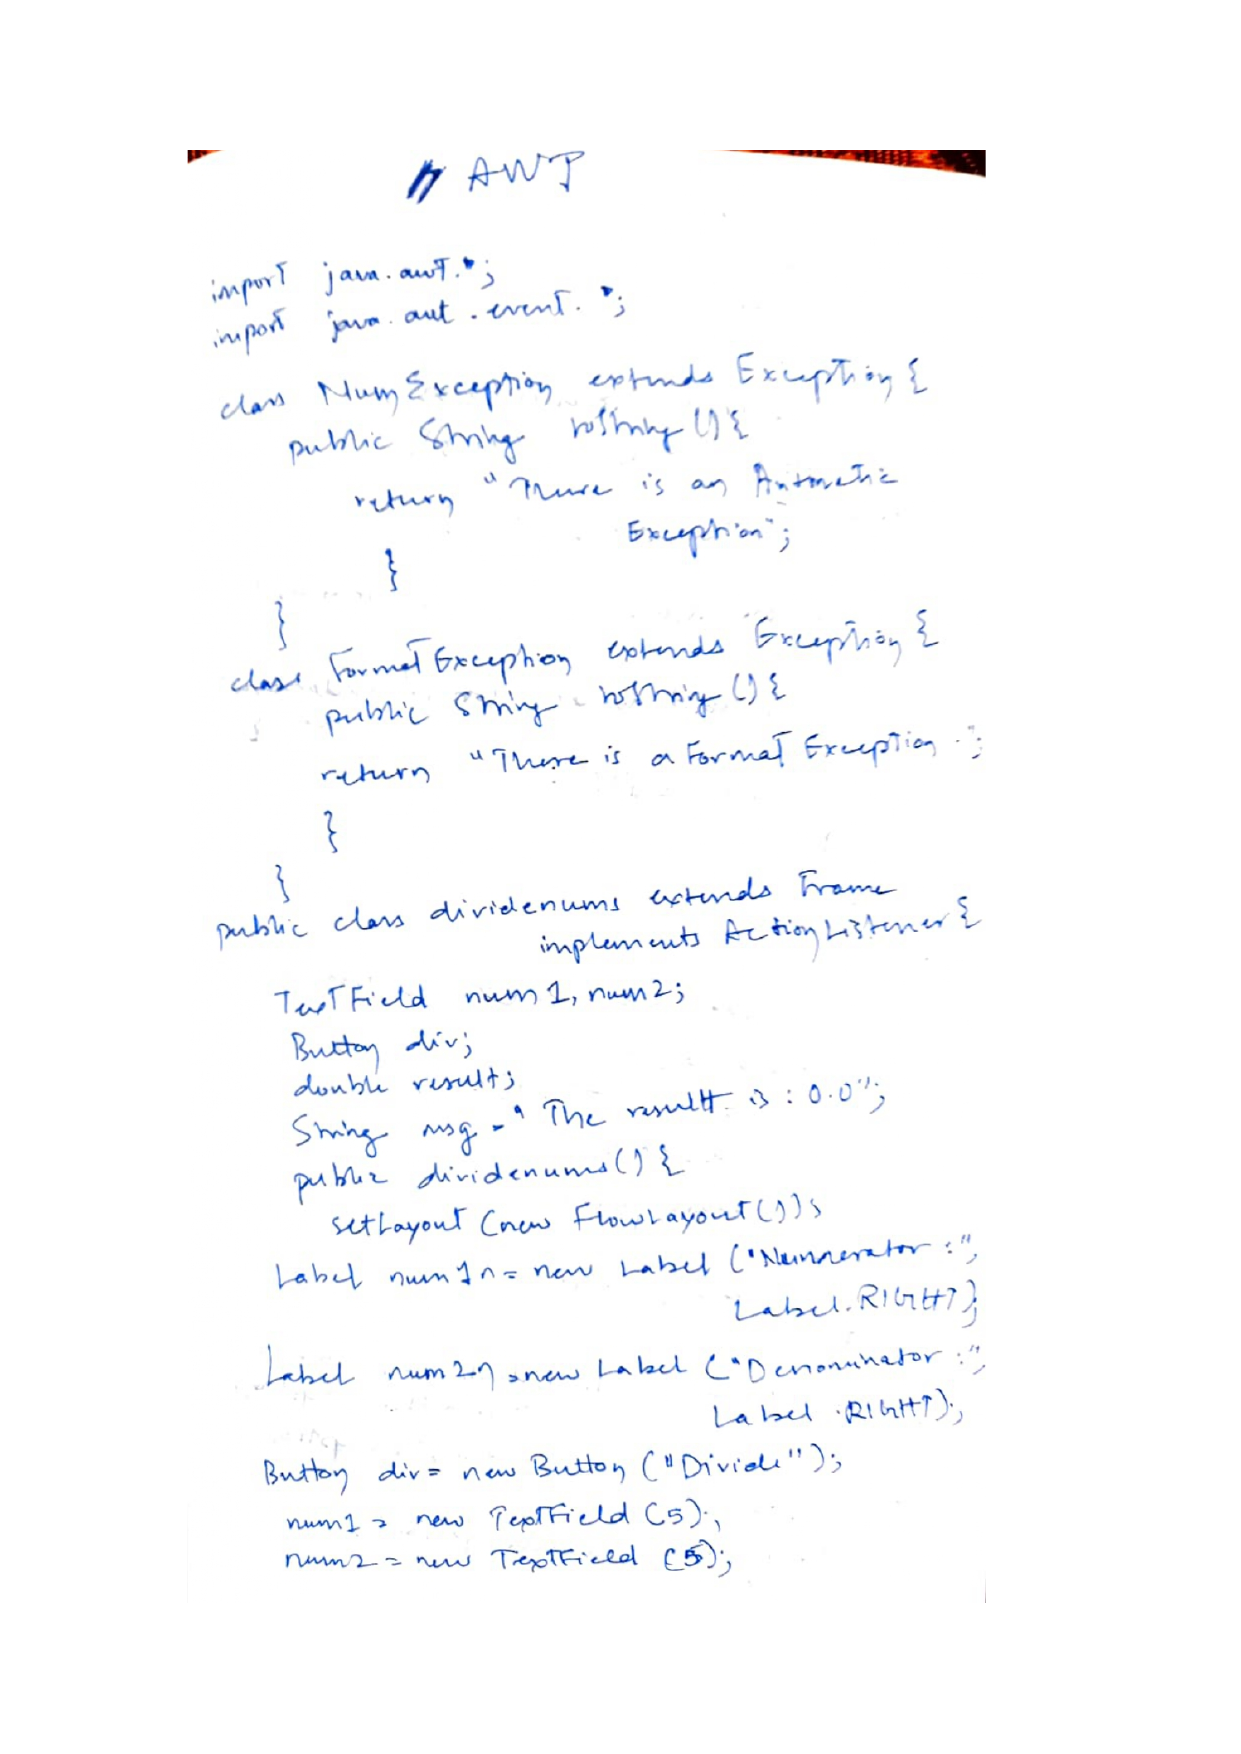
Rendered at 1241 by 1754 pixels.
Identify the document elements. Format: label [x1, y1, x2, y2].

picture [187, 150, 986, 1603]
